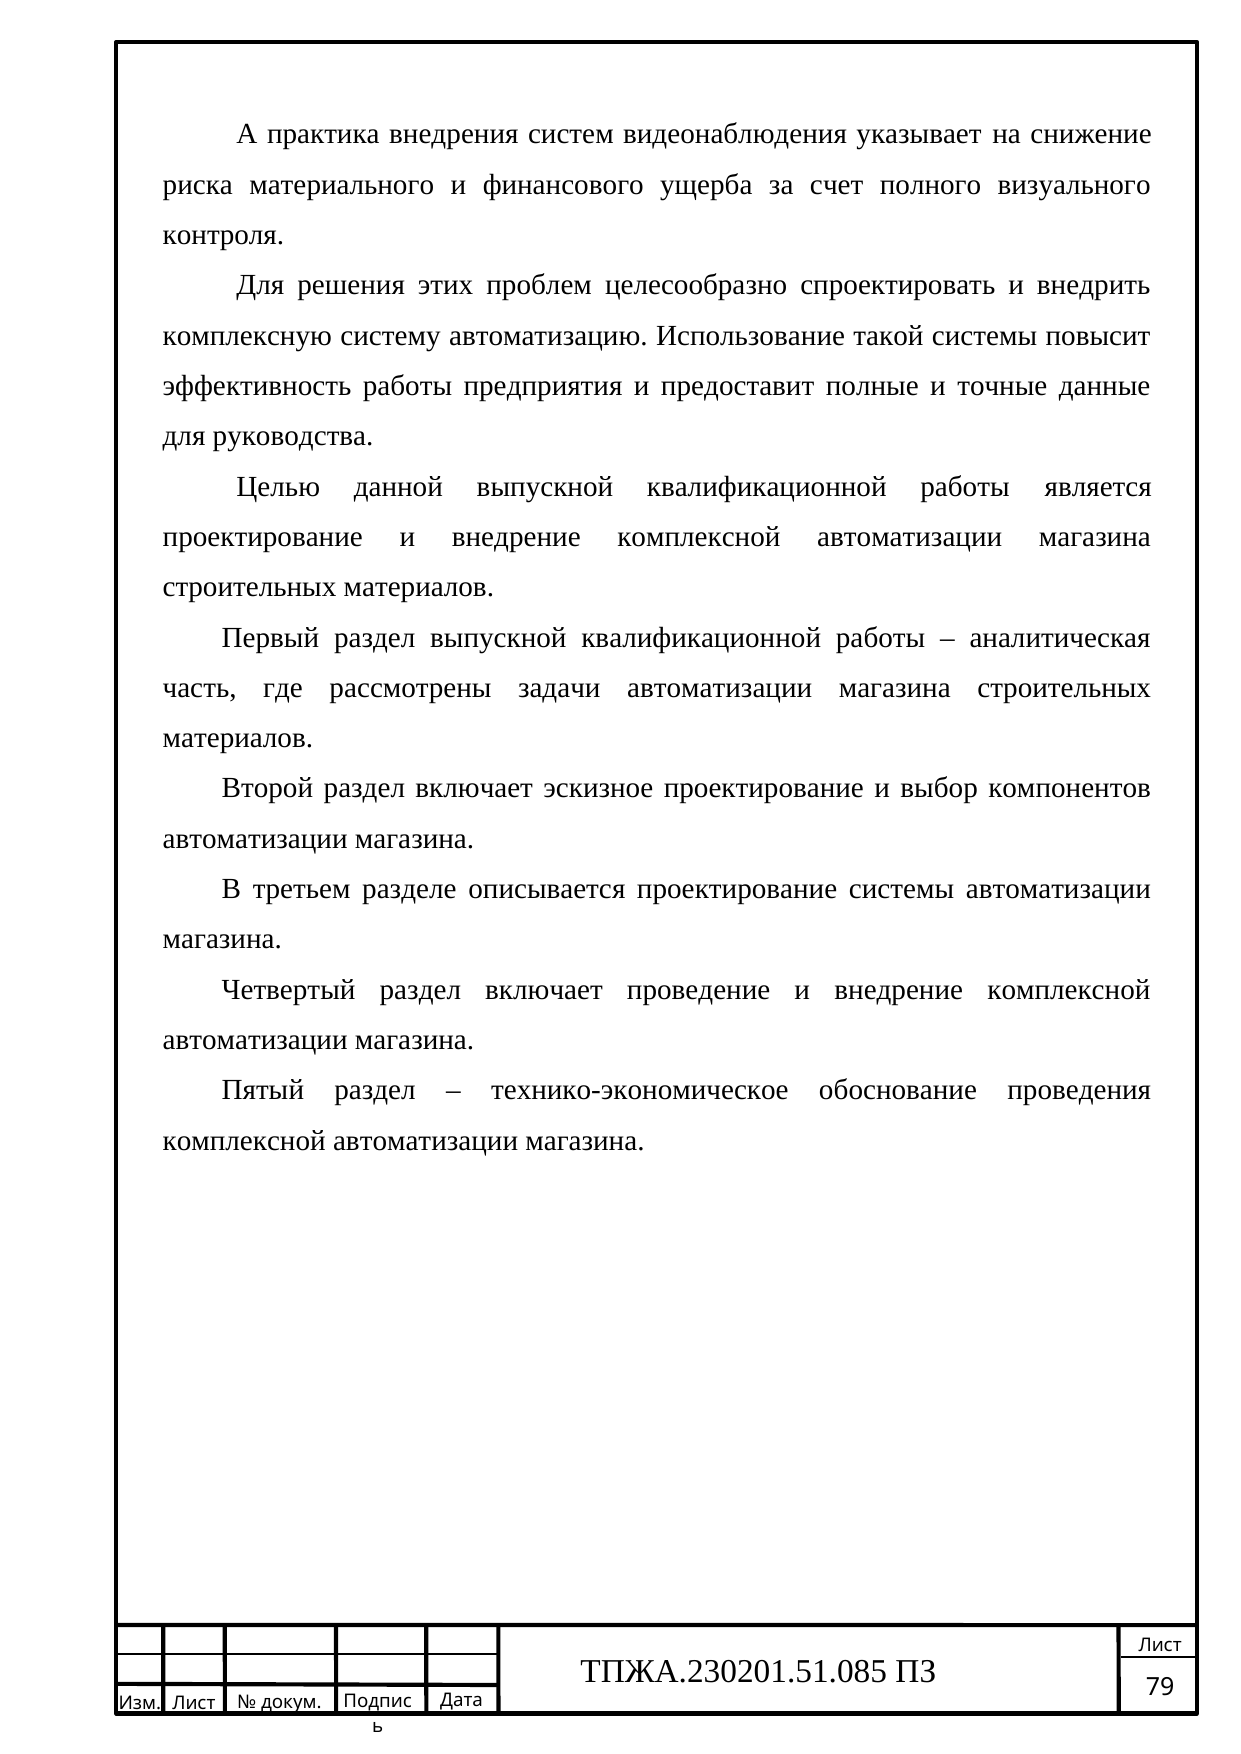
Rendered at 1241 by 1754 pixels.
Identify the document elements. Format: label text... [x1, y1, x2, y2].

text Пятый раздел – технико-экономическое обоснование проведения комплексной автоматизации магазина. [162, 1072, 1152, 1156]
text Целью данной выпускной квалификационной работы является проектирование и внедрение комплексной автоматизации магазина строительных материалов. [162, 469, 1152, 603]
text В третьем разделе описывается проектирование системы автоматизации магазина. [162, 871, 1152, 955]
text Четвертый раздел включает проведение и внедрение комплексной автоматизации магазина. [162, 972, 1152, 1056]
text А практика внедрения систем видеонаблюдения указывает на снижение риска материального и финансового ущерба за счет полного визуального контроля. [162, 117, 1152, 251]
text Первый раздел выпускной квалификационной работы – аналитическая часть, где рассмотрены задачи автоматизации магазина строительных материалов. [162, 620, 1152, 754]
text Второй раздел включает эскизное проектирование и выбор компонентов автоматизации магазина. [162, 771, 1152, 854]
text Для решения этих проблем целесообразно спроектировать и внедрить комплексную систему автоматизацию. Использование такой системы повысит эффективность работы предприятия и предоставит полные и точные данные для руководства. [162, 267, 1152, 452]
